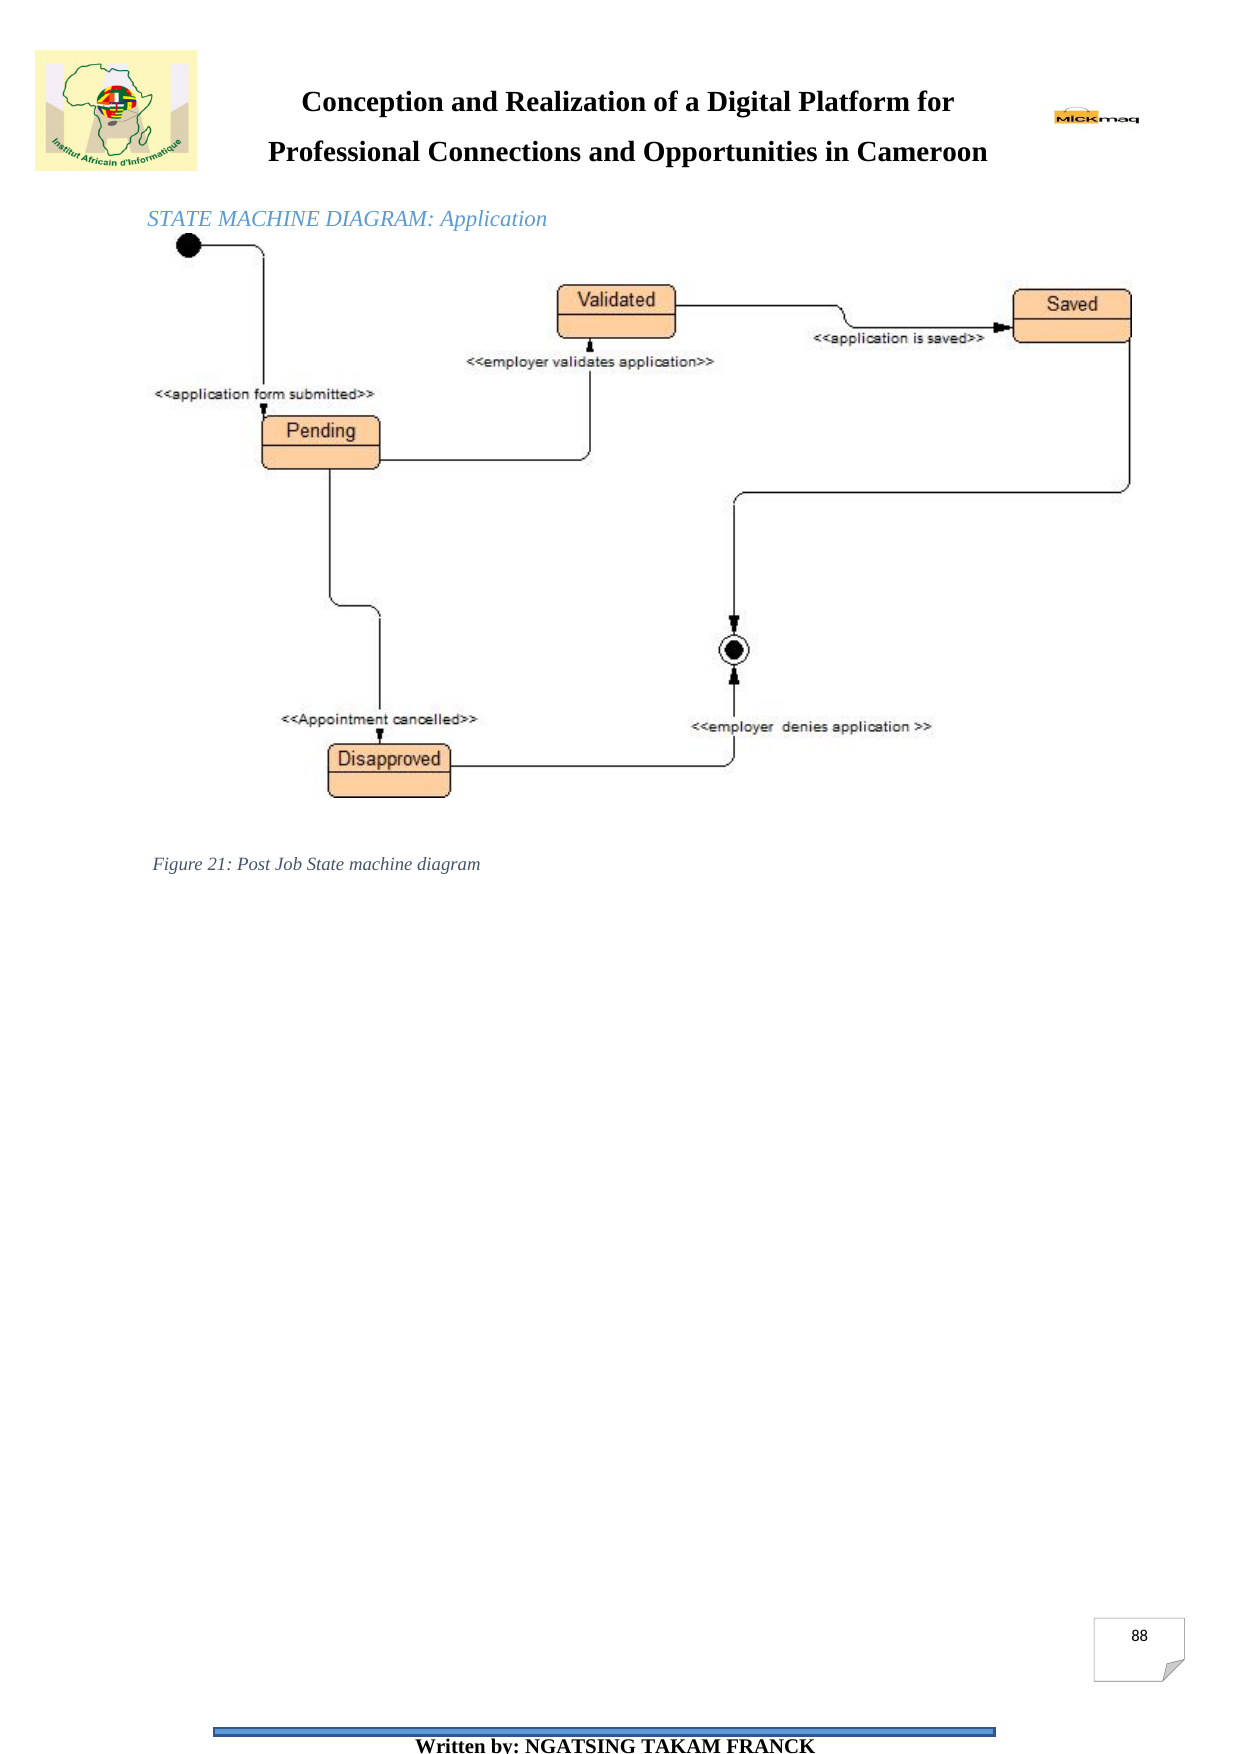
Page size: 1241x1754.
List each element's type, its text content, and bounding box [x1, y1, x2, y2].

picture [1047, 102, 1143, 132]
picture [147, 233, 1132, 798]
subtitle STATE MACHINE DIAGRAM: Application [147, 155, 1093, 231]
picture [35, 50, 198, 171]
